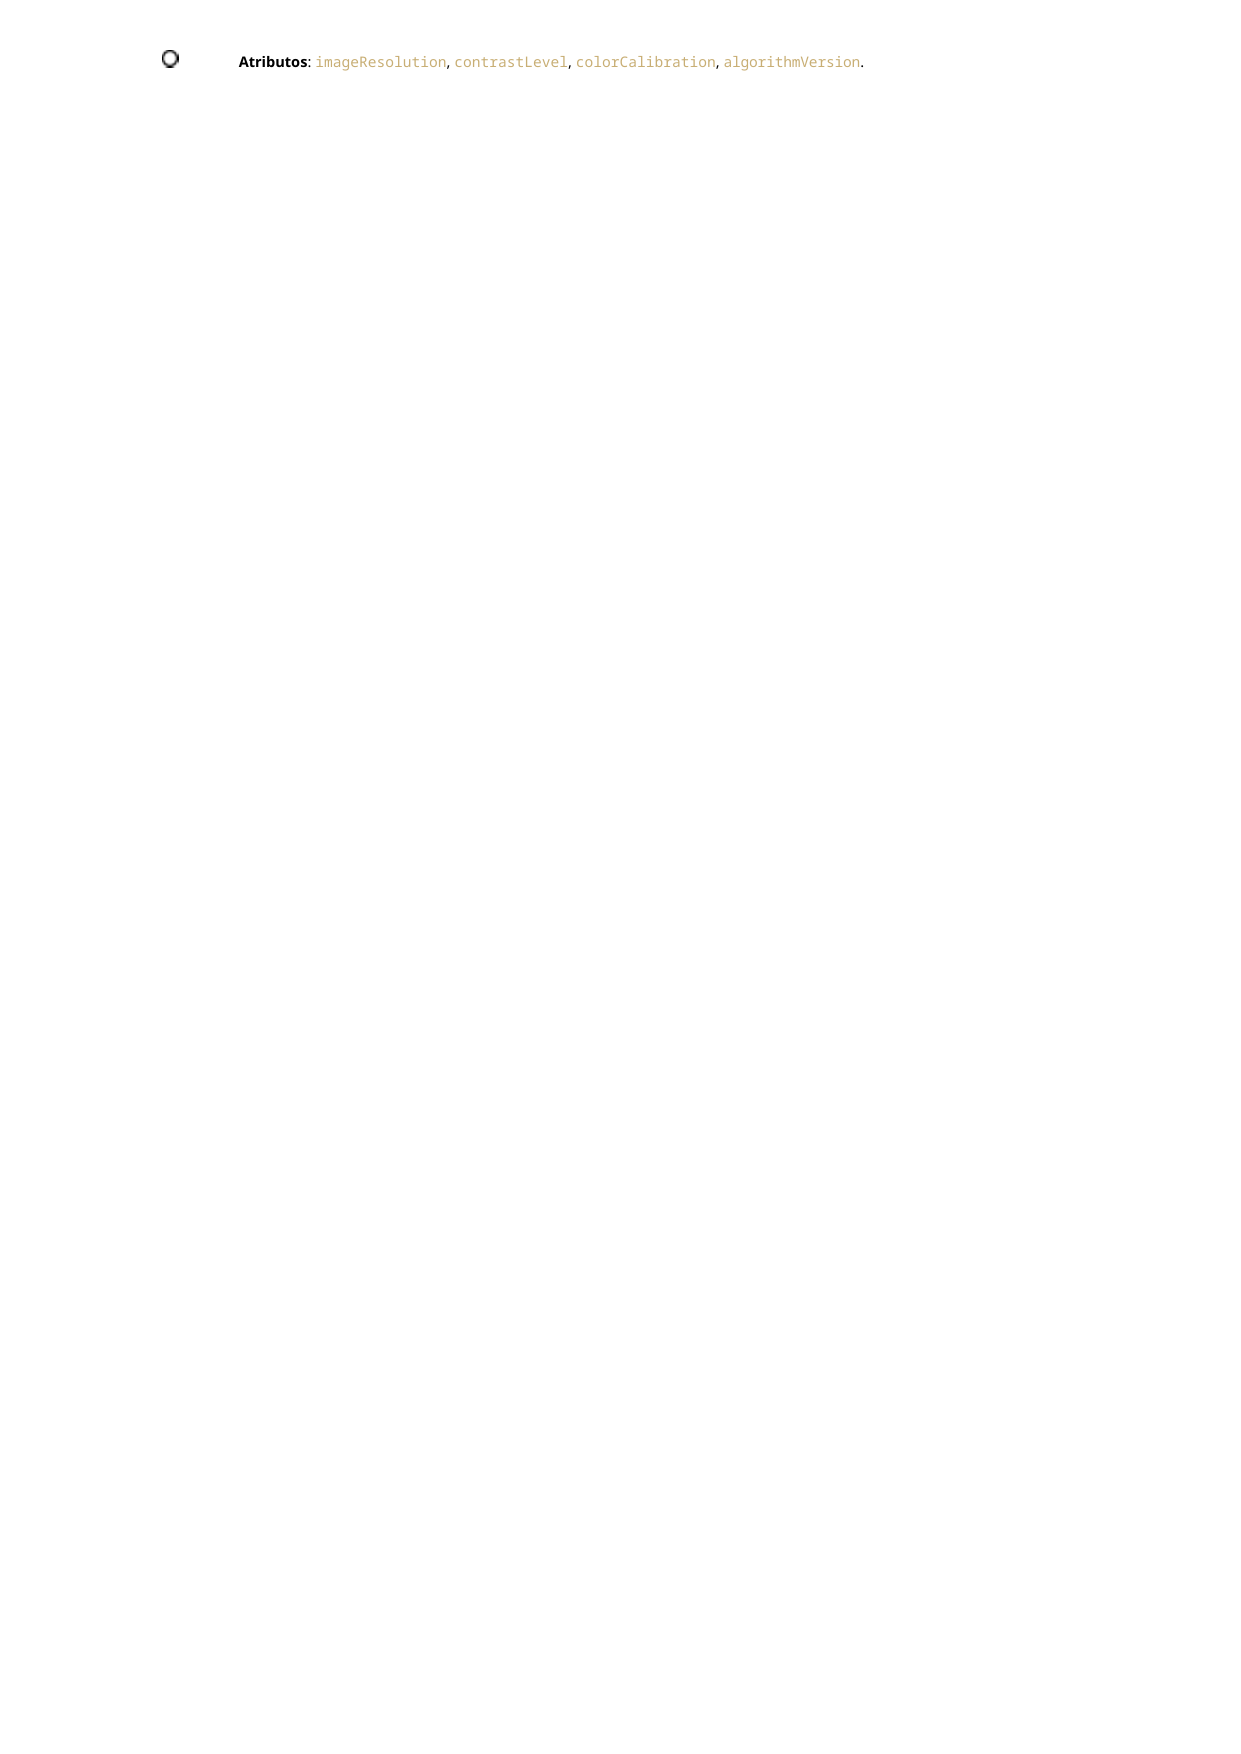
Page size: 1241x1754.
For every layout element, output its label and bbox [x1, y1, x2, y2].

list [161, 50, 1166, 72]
picture [162, 50, 179, 68]
